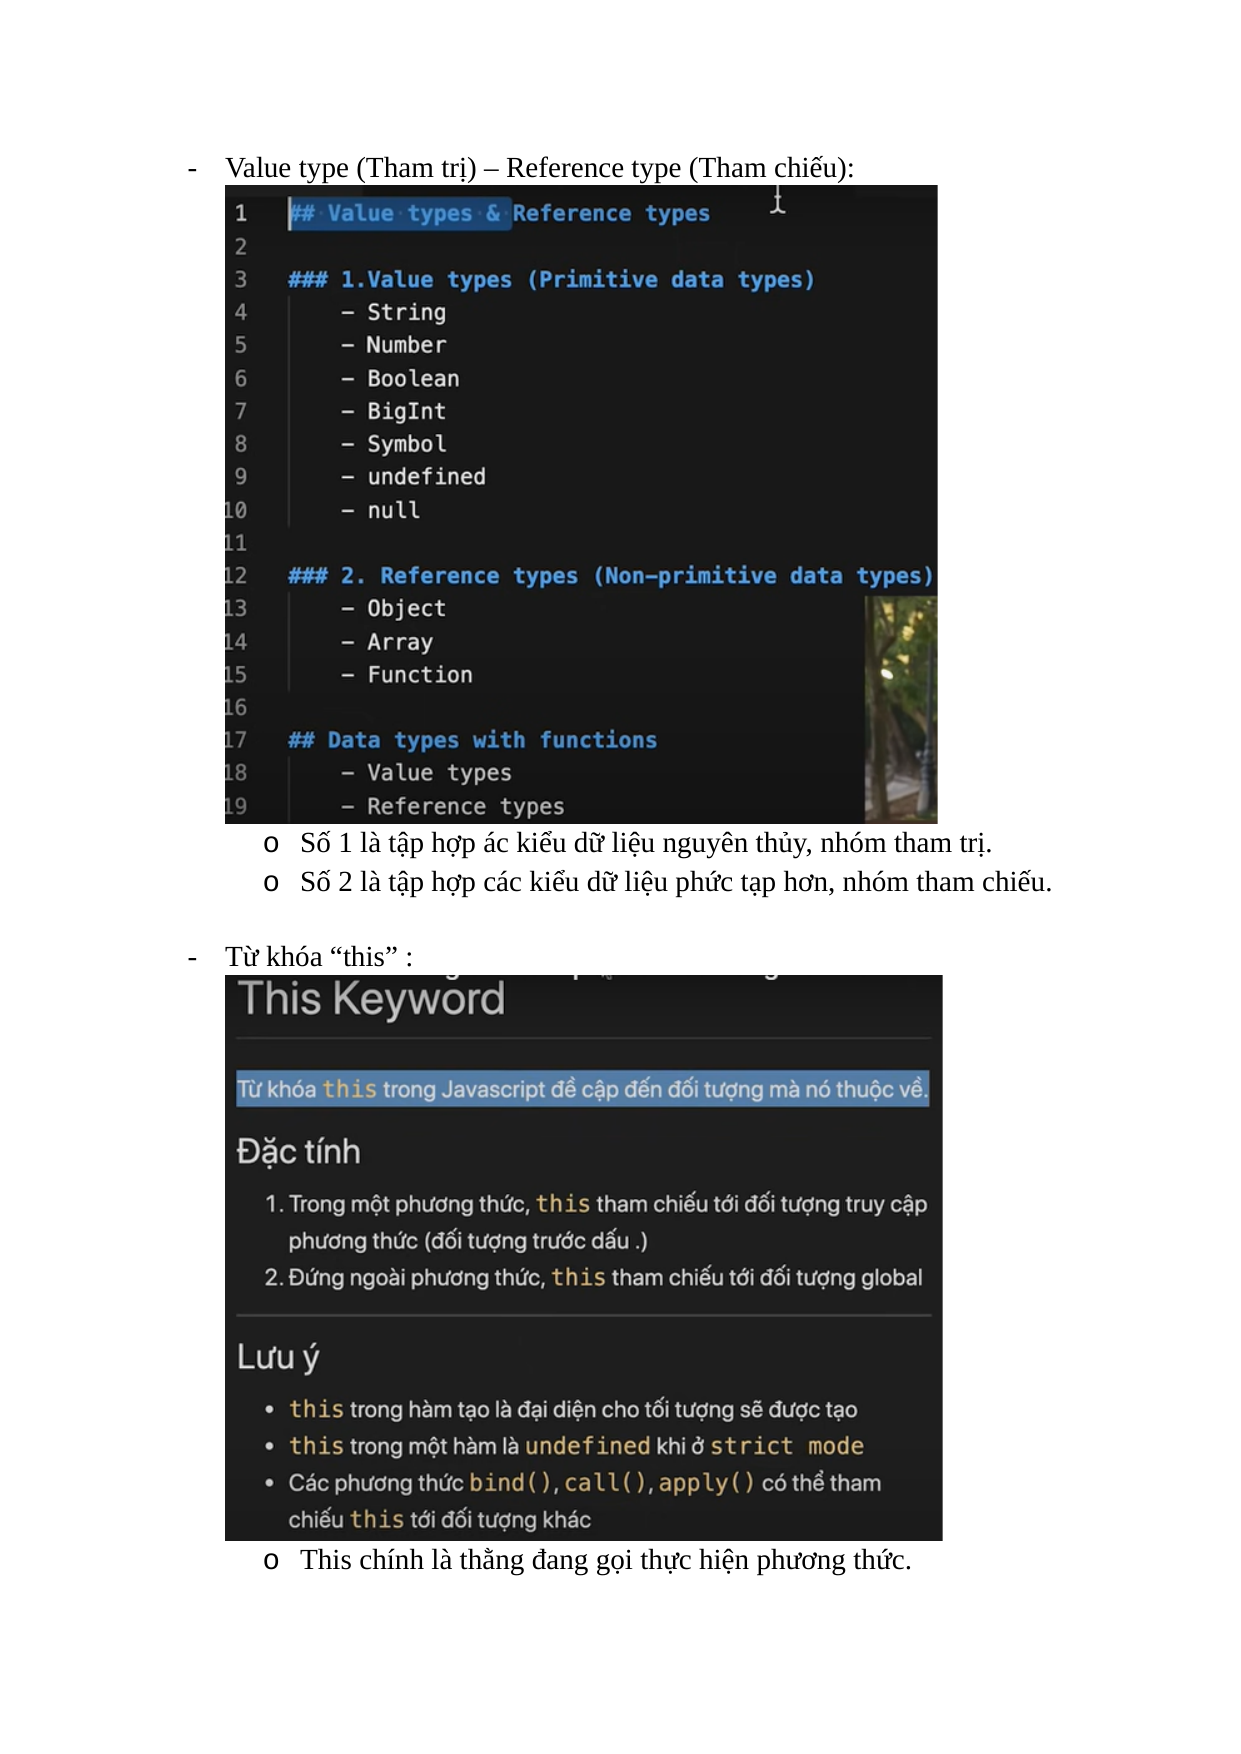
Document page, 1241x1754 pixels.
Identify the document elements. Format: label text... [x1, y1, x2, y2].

list Số 2 là tập hợp các kiểu dữ liệu phức tạp hơn, nhóm tham chiếu. [262, 864, 1090, 900]
picture [225, 975, 943, 1541]
list Số 1 là tập hợp ác kiểu dữ liệu nguyên thủy, nhóm tham trị. [262, 826, 1090, 862]
picture [225, 185, 938, 824]
list This chính là thằng đang gọi thực hiện phương thức. [262, 1542, 1090, 1578]
